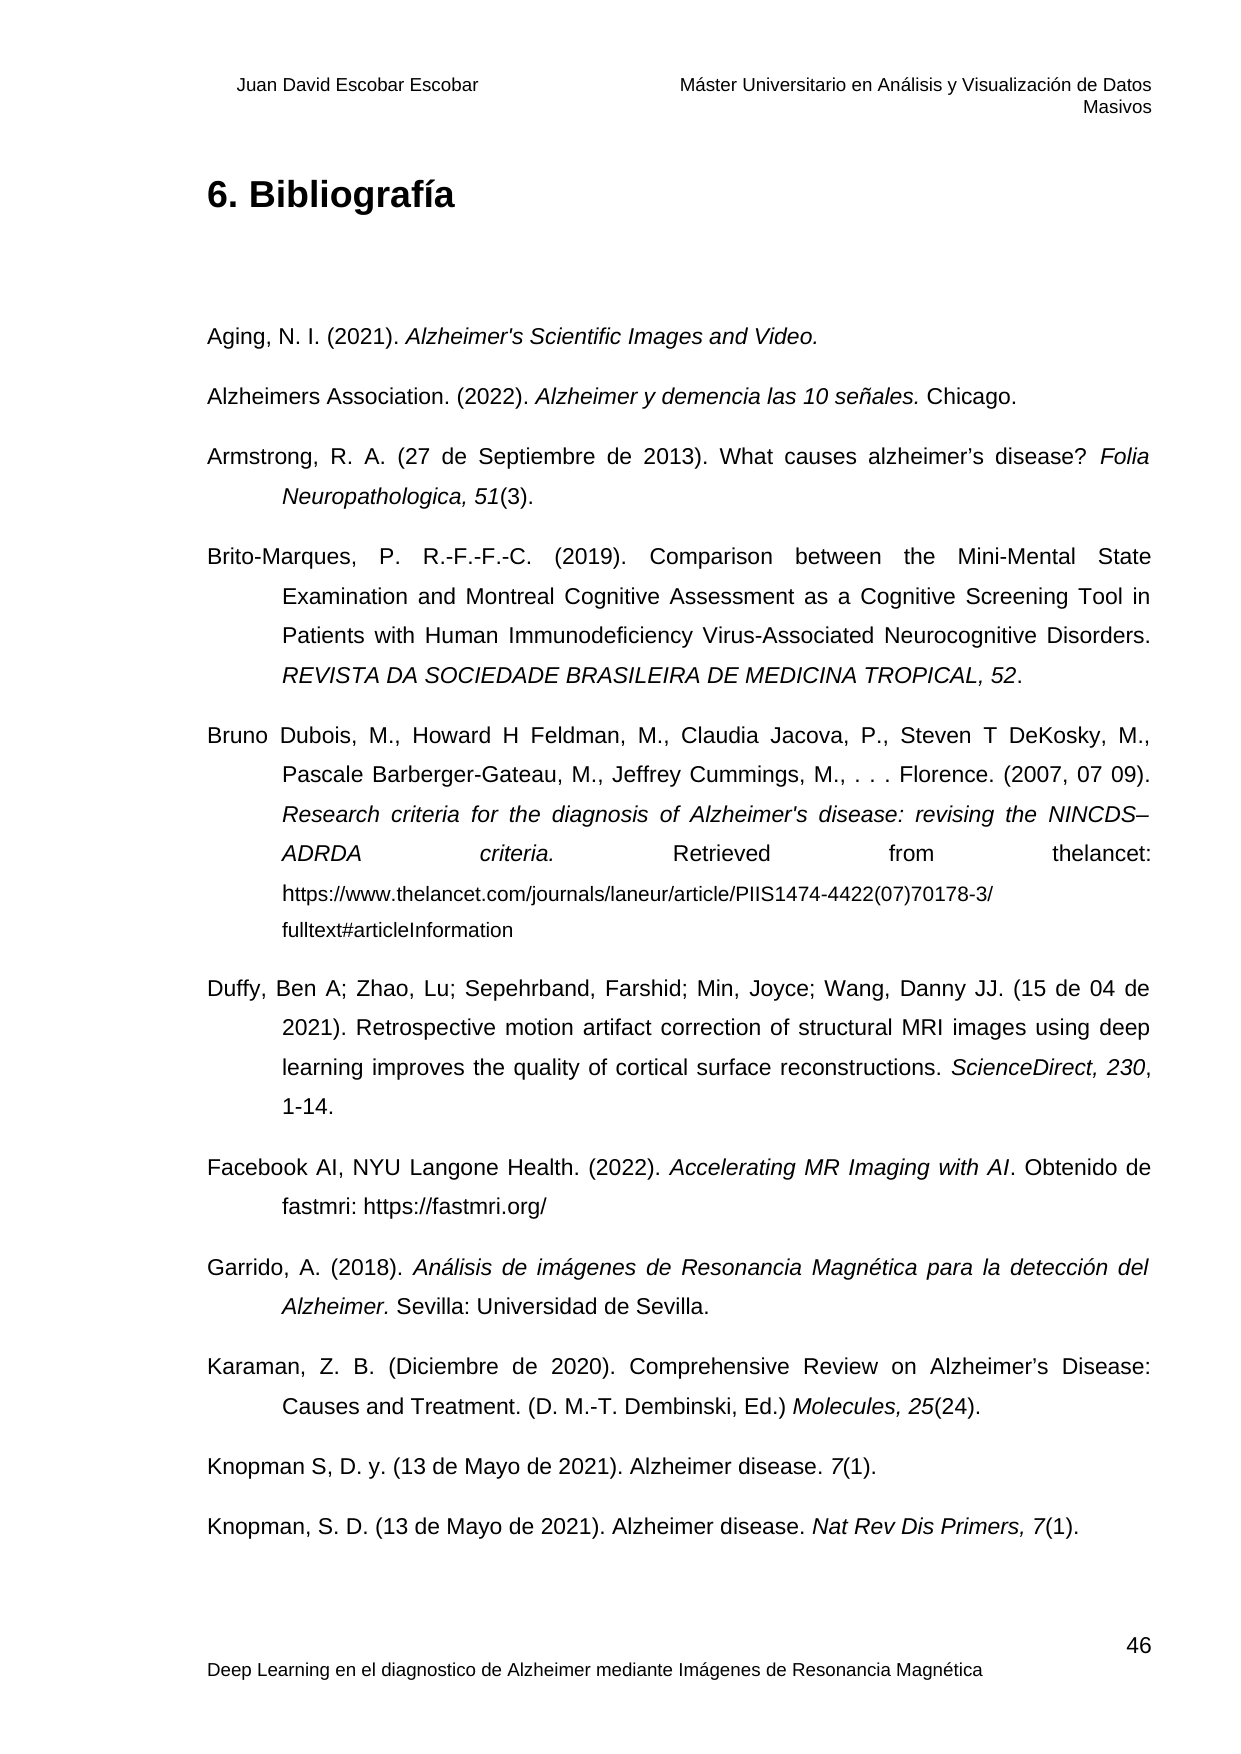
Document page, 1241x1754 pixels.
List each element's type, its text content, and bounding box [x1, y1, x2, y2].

subtitle 6. Bibliografía [207, 173, 1152, 216]
